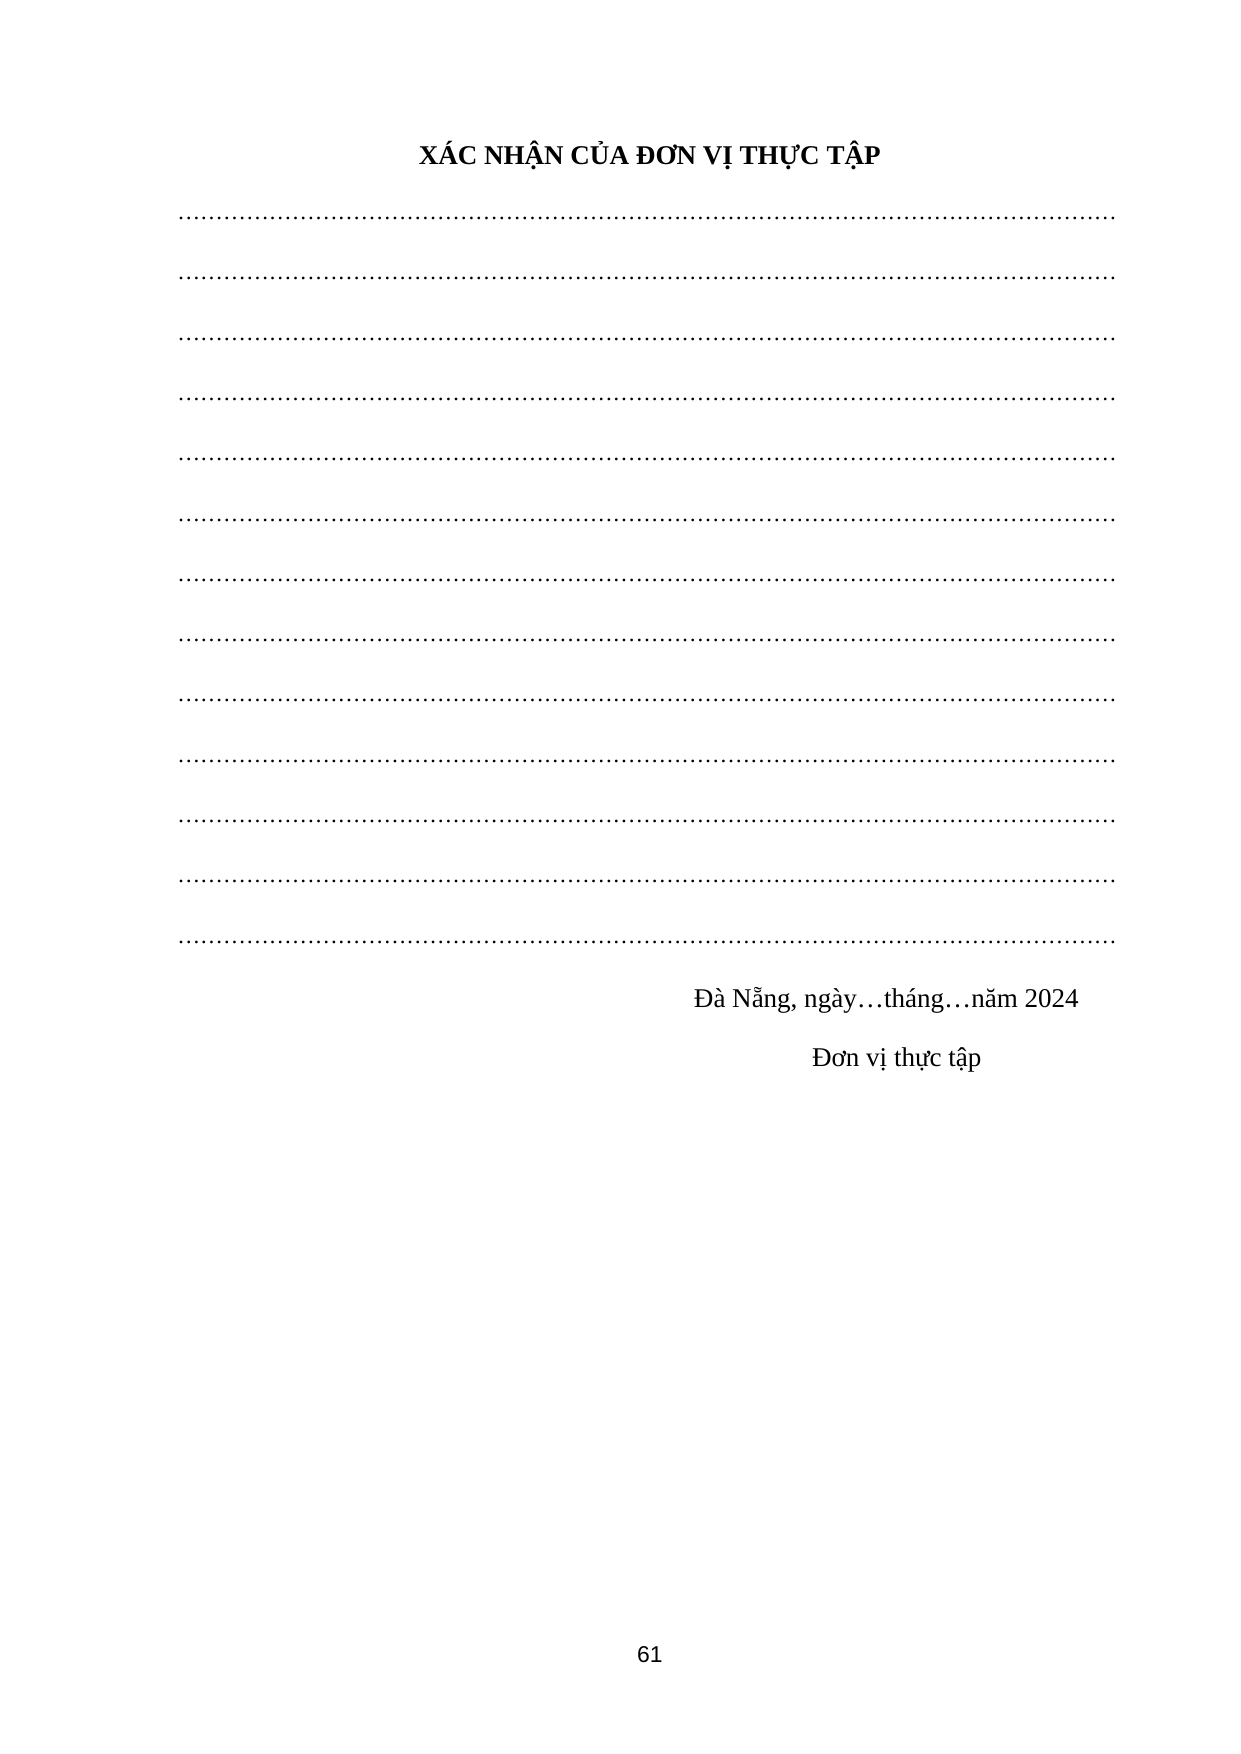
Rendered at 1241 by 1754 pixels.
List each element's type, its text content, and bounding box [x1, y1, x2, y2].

text …………………………………………………………………………………………………………… [177, 741, 1122, 767]
text …………………………………………………………………………………………………………… [177, 620, 1122, 647]
text …………………………………………………………………………………………………………… [177, 439, 1122, 466]
text …………………………………………………………………………………………………………… [177, 258, 1122, 285]
text …………………………………………………………………………………………………………… [177, 499, 1122, 526]
text Đà Nẵng, ngày…tháng…năm 2024 [177, 982, 1122, 1013]
text …………………………………………………………………………………………………………… [177, 198, 1122, 224]
text …………………………………………………………………………………………………………… [177, 560, 1122, 586]
text …………………………………………………………………………………………………………… [177, 379, 1122, 405]
text …………………………………………………………………………………………………………… [177, 681, 1122, 707]
text …………………………………………………………………………………………………………… [177, 861, 1122, 888]
text Đơn vị thực tập [177, 1041, 1122, 1072]
text …………………………………………………………………………………………………………… [177, 801, 1122, 827]
text …………………………………………………………………………………………………………… [177, 319, 1122, 345]
text …………………………………………………………………………………………………………… [177, 922, 1122, 948]
subtitle XÁC NHẬN CỦA ĐƠN VỊ THỰC TẬP [177, 139, 1122, 170]
